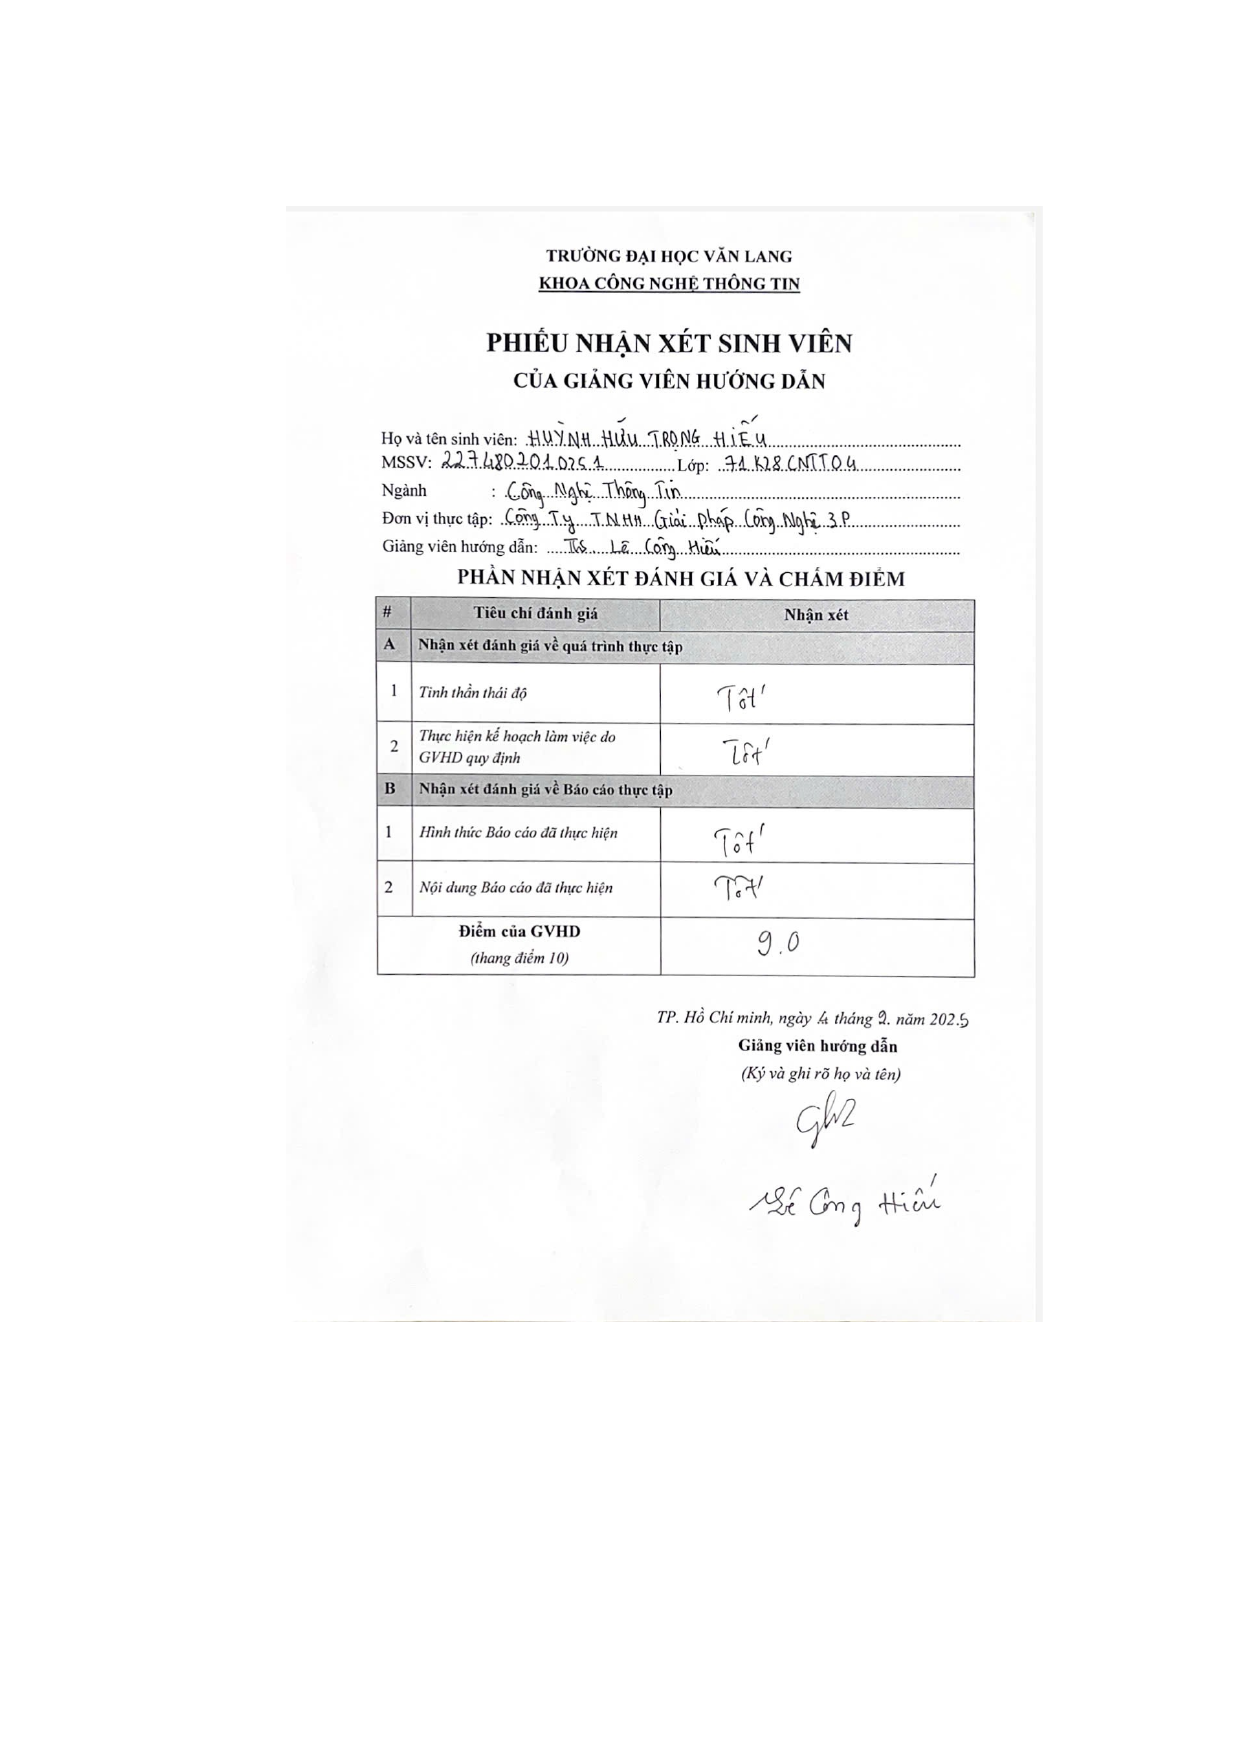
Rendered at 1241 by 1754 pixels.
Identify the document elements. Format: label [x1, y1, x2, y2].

picture [286, 206, 1043, 1322]
